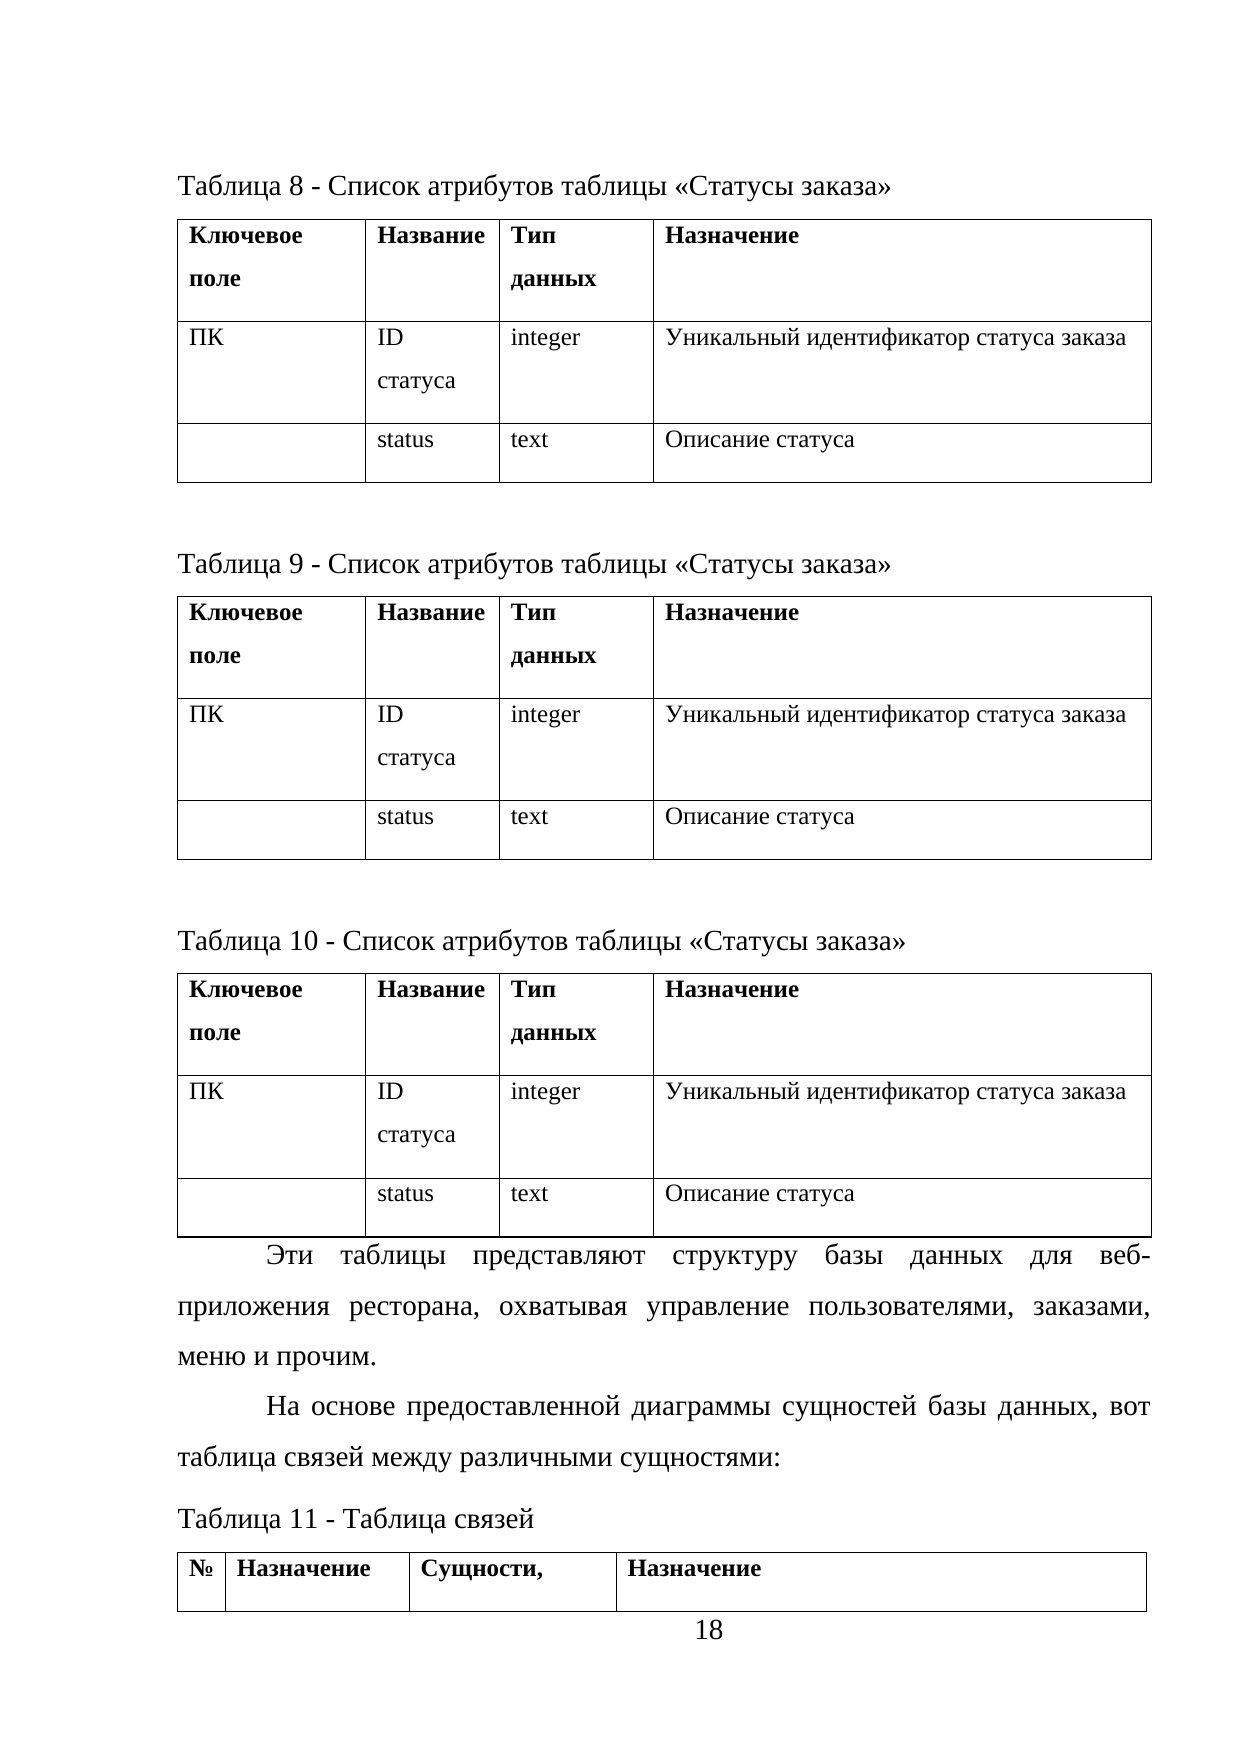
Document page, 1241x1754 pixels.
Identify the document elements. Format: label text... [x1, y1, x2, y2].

table_cell status [366, 424, 499, 482]
table_header Назначение связи [226, 1553, 409, 1611]
table_cell integer [500, 322, 653, 423]
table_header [410, 1553, 616, 1611]
table_cell ПК [178, 1076, 365, 1177]
text Таблица 9 - Список атрибутов таблицы «Статусы заказа» [177, 546, 1152, 579]
text Таблица 8 - Список атрибутов таблицы «Статусы заказа» [177, 168, 1152, 202]
text На основе предоставленной диаграммы сущностей базы данных, вот таблица связей между различными сущностями: [177, 1388, 1152, 1472]
text Эти таблицы представляют структуру базы данных для веб-приложения ресторана, охватывая управление пользователями, заказами, меню и прочим. [177, 1238, 1152, 1372]
text Таблица 11 - Таблица связей [177, 1502, 1152, 1535]
table_cell text [500, 424, 653, 482]
table_header Название [366, 220, 499, 321]
table_cell [178, 424, 365, 482]
table_cell ПК [178, 322, 365, 423]
table_cell ID статуса [366, 699, 499, 800]
table_cell status [366, 801, 499, 859]
table_header Назначение [617, 1553, 1146, 1611]
table_cell [178, 1179, 365, 1236]
table_header Ключевое поле [178, 597, 365, 698]
table_header Тип данных [500, 220, 653, 321]
table_cell text [500, 801, 653, 859]
table_cell Описание статуса [654, 801, 1151, 859]
table_header № [178, 1553, 225, 1611]
table_header Тип данных [500, 974, 653, 1075]
table_cell integer [500, 699, 653, 800]
table_cell ID статуса [366, 322, 499, 423]
table_cell Описание статуса [654, 1179, 1151, 1236]
table_header Ключевое поле [178, 220, 365, 321]
table_cell Описание статуса [654, 424, 1151, 482]
table_header Назначение [654, 597, 1151, 698]
table_cell ПК [178, 699, 365, 800]
table_cell ID статуса [366, 1076, 499, 1177]
table_cell Уникальный идентификатор статуса заказа [654, 1076, 1151, 1177]
table_cell [178, 801, 365, 859]
table_cell integer [500, 1076, 653, 1177]
table_cell Уникальный идентификатор статуса заказа [654, 322, 1151, 423]
table_header Ключевое поле [178, 974, 365, 1075]
table_header Название [366, 974, 499, 1075]
table_header Название [366, 597, 499, 698]
table_header Назначение [654, 220, 1151, 321]
text Таблица 10 - Список атрибутов таблицы «Статусы заказа» [177, 923, 1152, 957]
table_cell status [366, 1179, 499, 1236]
table_header Назначение [654, 974, 1151, 1075]
table_cell Уникальный идентификатор статуса заказа [654, 699, 1151, 800]
table_cell text [500, 1179, 653, 1236]
table_header Тип данных [500, 597, 653, 698]
